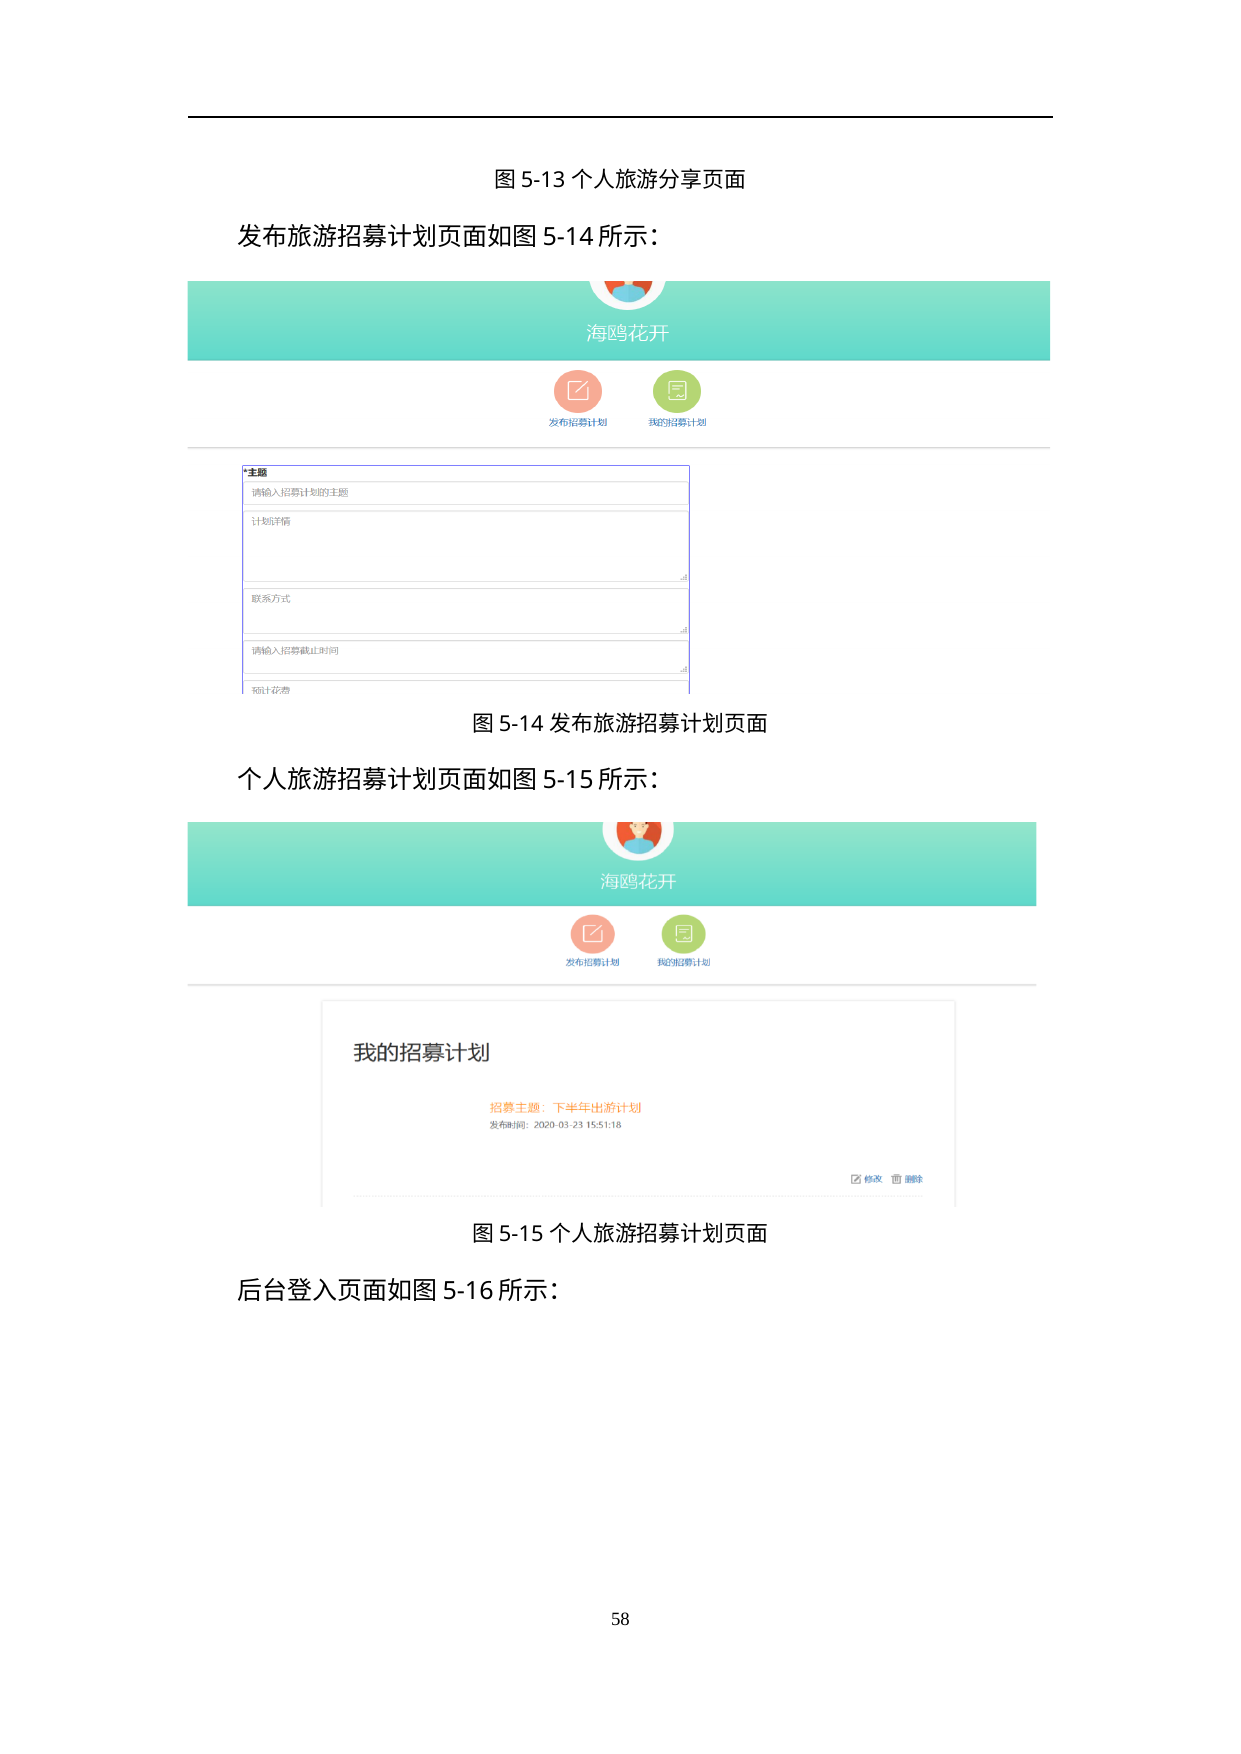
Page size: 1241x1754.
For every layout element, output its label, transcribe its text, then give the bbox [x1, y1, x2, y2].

text 图5-15 个人旅游招募计划页面 [187, 1216, 1053, 1248]
text 图5-13 个人旅游分享页面 [187, 162, 1053, 194]
picture [187, 281, 1051, 694]
text 图5-14 发布旅游招募计划页面 [187, 705, 1053, 738]
text 发布旅游招募计划页面如图5-14所示： [187, 202, 1053, 267]
picture [187, 822, 1037, 1207]
text 后台登入页面如图5-16所示： [187, 1256, 1053, 1321]
text 个人旅游招募计划页面如图5-15所示： [187, 746, 1053, 811]
